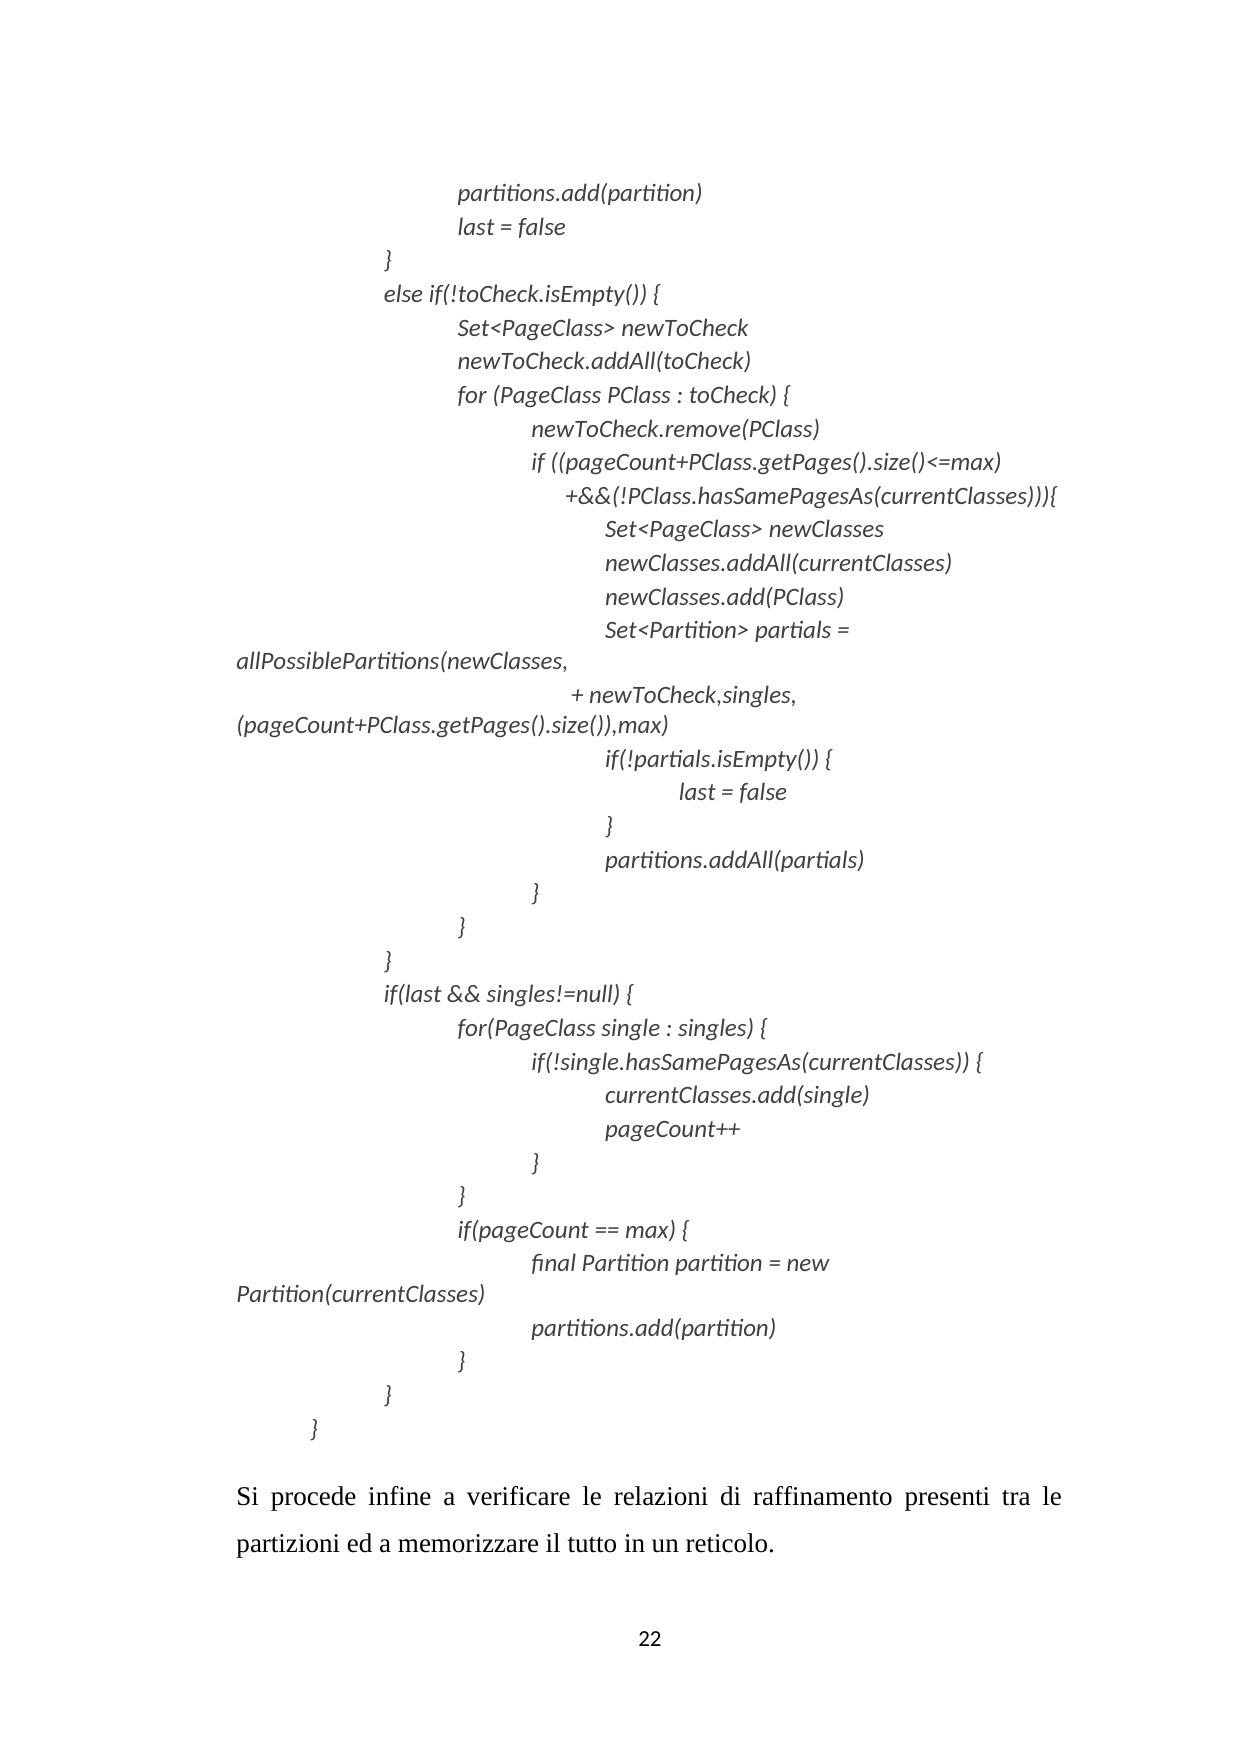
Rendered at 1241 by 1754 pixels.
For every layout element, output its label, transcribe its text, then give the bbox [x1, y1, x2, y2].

text partitions.add(partition) [236, 1312, 1063, 1342]
text Set<Partition> partials = allPossiblePartitions(newClasses, [236, 614, 1063, 676]
text newClasses.add(PClass) [236, 581, 1063, 611]
text if(pageCount == max) { [236, 1214, 1063, 1244]
text } [236, 1379, 1063, 1409]
text } [236, 1147, 1063, 1177]
text } [236, 244, 1063, 275]
text + newToCheck,singles,(pageCount+PClass.getPages().size()),max) [236, 679, 1063, 740]
text } [236, 1345, 1063, 1376]
text } [236, 1413, 1063, 1443]
text if(last && singles!=null) { [236, 978, 1063, 1009]
text Set<PageClass> newClasses [236, 514, 1063, 544]
text currentClasses.add(single) [236, 1079, 1063, 1110]
text Set<PageClass> newToCheck [236, 312, 1063, 342]
text } [236, 810, 1063, 841]
text final Partition partition = new Partition(currentClasses) [236, 1248, 1063, 1309]
text partitions.addAll(partials) [236, 844, 1063, 874]
text for (PageClass PClass : toCheck) { [236, 379, 1063, 409]
text for(PageClass single : singles) { [236, 1012, 1063, 1043]
text Si procede infine a verificare le relazioni di raffinamento presenti tra le partizioni ed a memorizzare il tutto in un reticolo. [236, 1480, 1063, 1558]
text else if(!toCheck.isEmpty()) { [236, 278, 1063, 309]
text last = false [236, 211, 1063, 241]
text +&&(!PClass.hasSamePagesAs(currentClasses))){ [531, 480, 1063, 511]
text if(!single.hasSamePagesAs(currentClasses)) { [236, 1046, 1063, 1076]
text last = false [236, 777, 1063, 807]
text } [236, 945, 1063, 975]
text if(!partials.isEmpty()) { [236, 743, 1063, 773]
text pageCount++ [236, 1113, 1063, 1143]
text newToCheck.addAll(toCheck) [236, 345, 1063, 376]
text newClasses.addAll(currentClasses) [236, 547, 1063, 578]
text if ((pageCount+PClass.getPages().size()<=max) [236, 446, 1063, 477]
text } [236, 1180, 1063, 1211]
text partitions.add(partition) [236, 177, 1063, 208]
text } [236, 877, 1063, 908]
text } [236, 911, 1063, 942]
text newToCheck.remove(PClass) [236, 413, 1063, 443]
